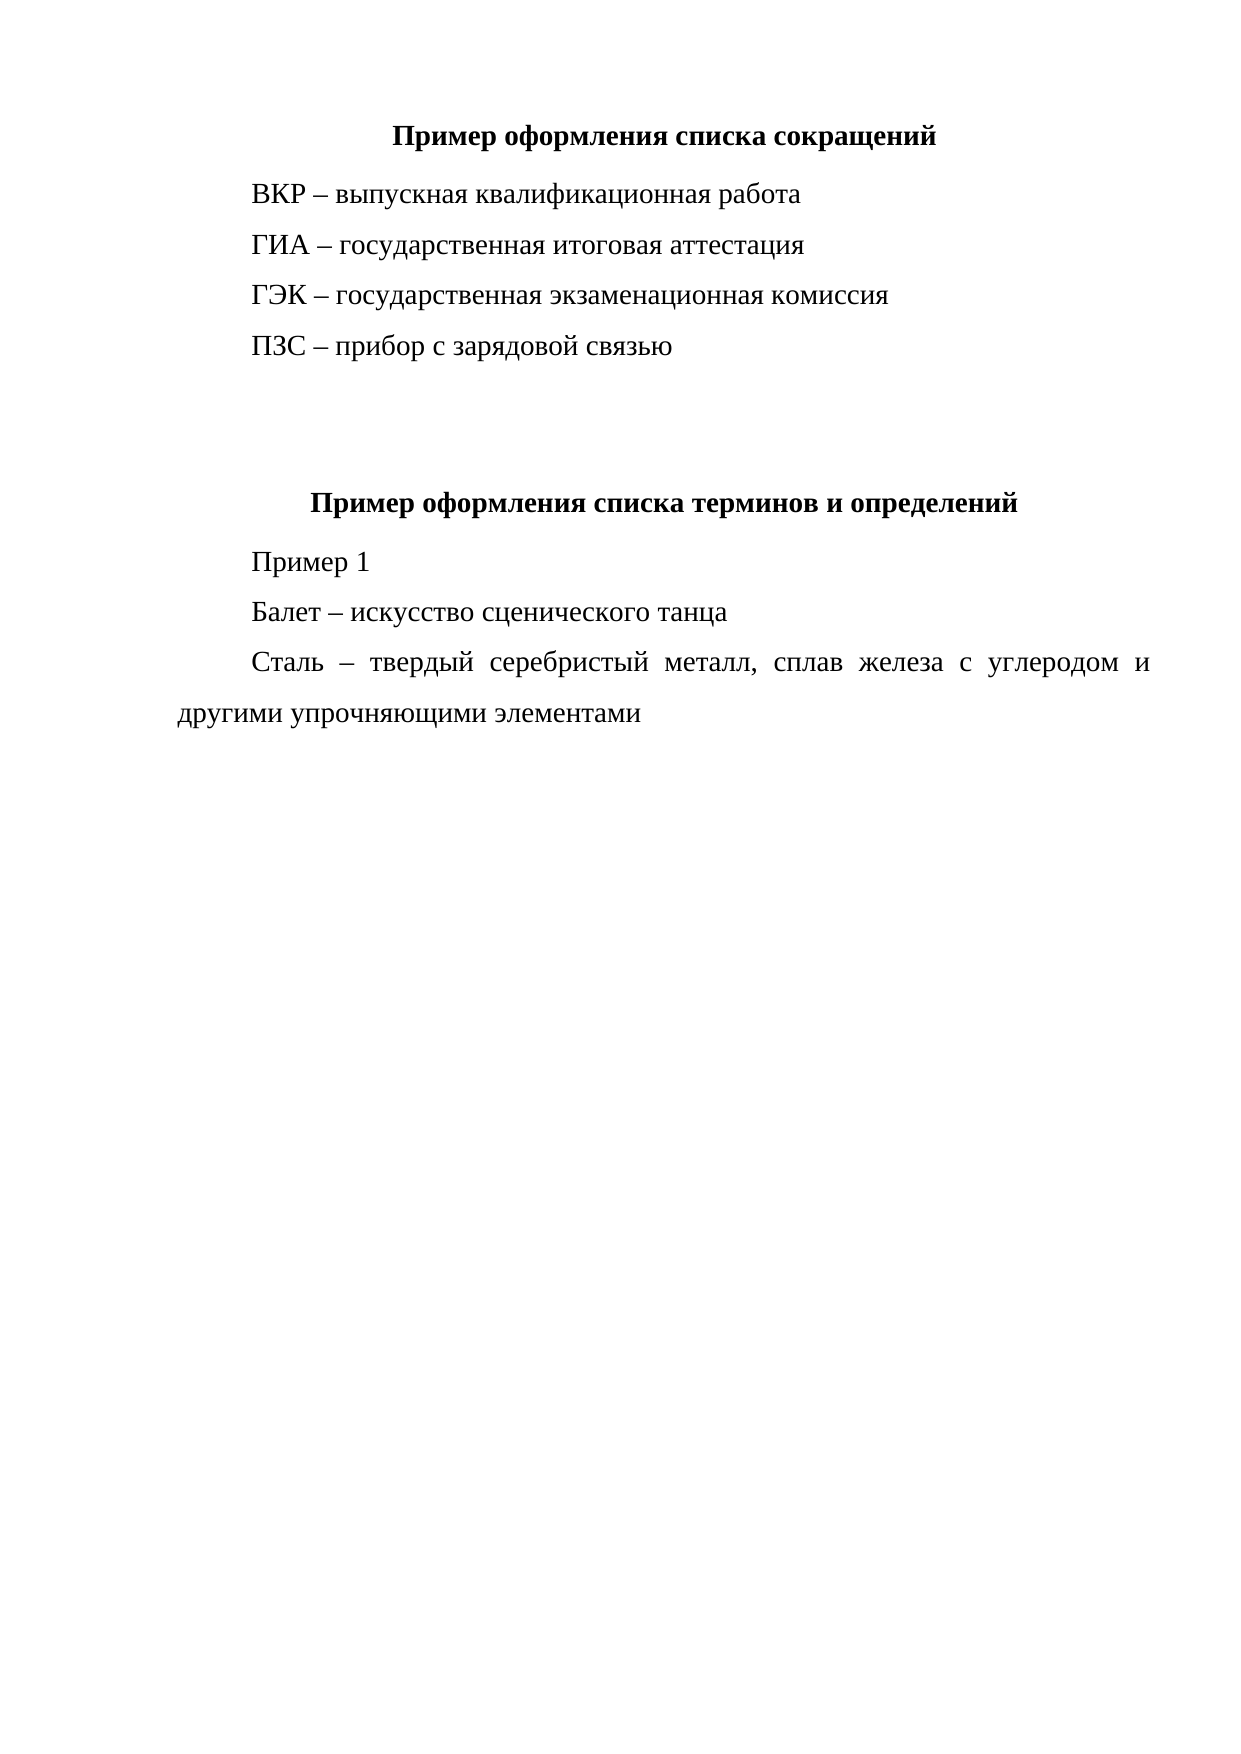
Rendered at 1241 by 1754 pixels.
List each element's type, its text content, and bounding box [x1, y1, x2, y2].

text ПЗС – прибор с зарядовой связью [177, 328, 1152, 361]
text ГЭК – государственная экзаменационная комиссия [177, 277, 1152, 311]
text ВКР – выпускная квалификационная работа [177, 177, 1152, 210]
text Сталь – твердый серебристый металл, сплав железа с углеродом и другими упрочняющими элементами [177, 644, 1152, 728]
text ГИА – государственная итоговая аттестация [177, 227, 1152, 261]
text Балет – искусство сценического танца [177, 594, 1152, 628]
text Пример оформления списка терминов и определений [177, 485, 1152, 519]
text Пример 1 [177, 544, 1152, 577]
text Пример оформления списка сокращений [177, 118, 1152, 152]
